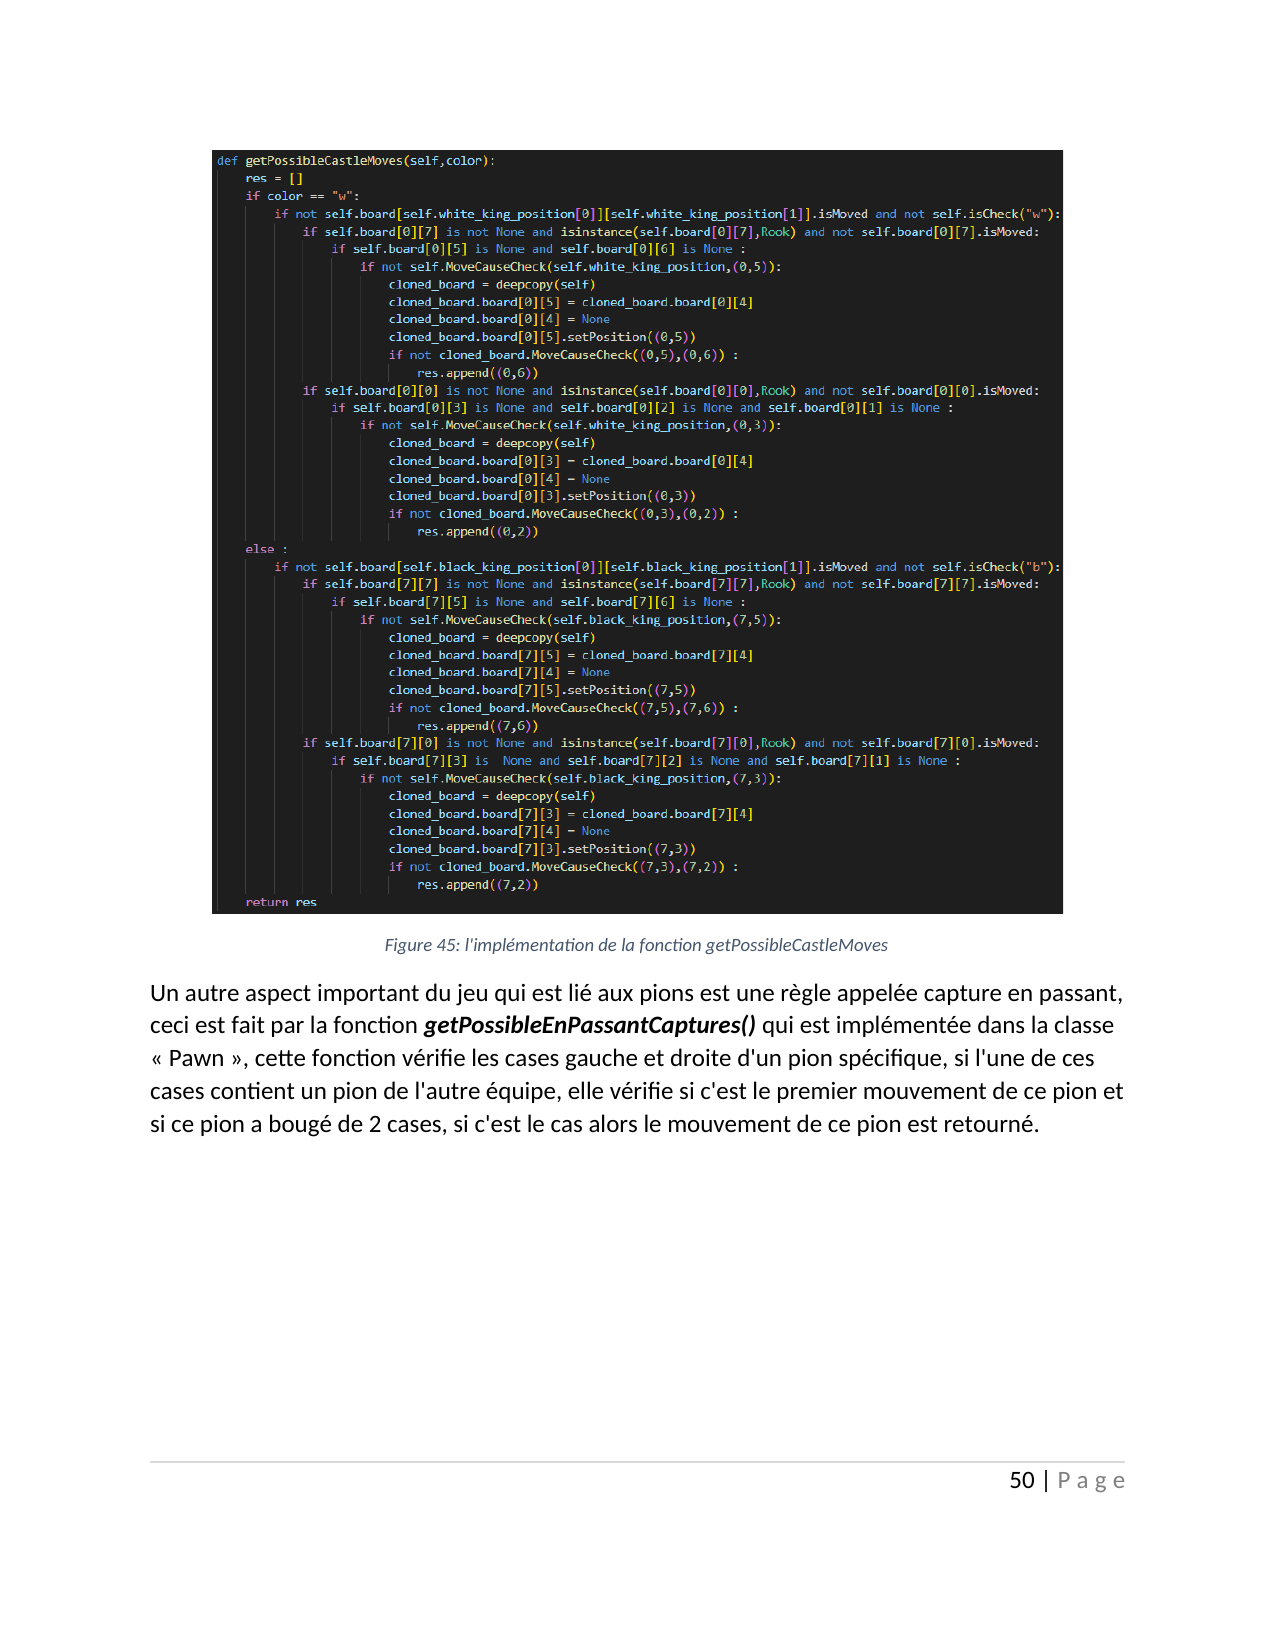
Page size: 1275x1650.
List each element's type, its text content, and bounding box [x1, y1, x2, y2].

text Figure 45: l'implémentation de la fonction getPossibleCastleMoves [150, 933, 1125, 956]
picture [212, 150, 1064, 914]
text Un autre aspect important du jeu qui est lié aux pions est une règle appelée capture en passant, ceci est fait par la fonction getPossibleEnPassantCaptures() qui est implémentée dans la classe « Pawn », cette fonction vérifie les cases gauche et droite d'un pion spécifique, si l'une de ces cases contient un pion de l'autre équipe, elle vérifie si c'est le premier mouvement de ce pion et si ce pion a bougé de 2 cases, si c'est le cas alors le mouvement de ce pion est retourné. [150, 977, 1125, 1139]
